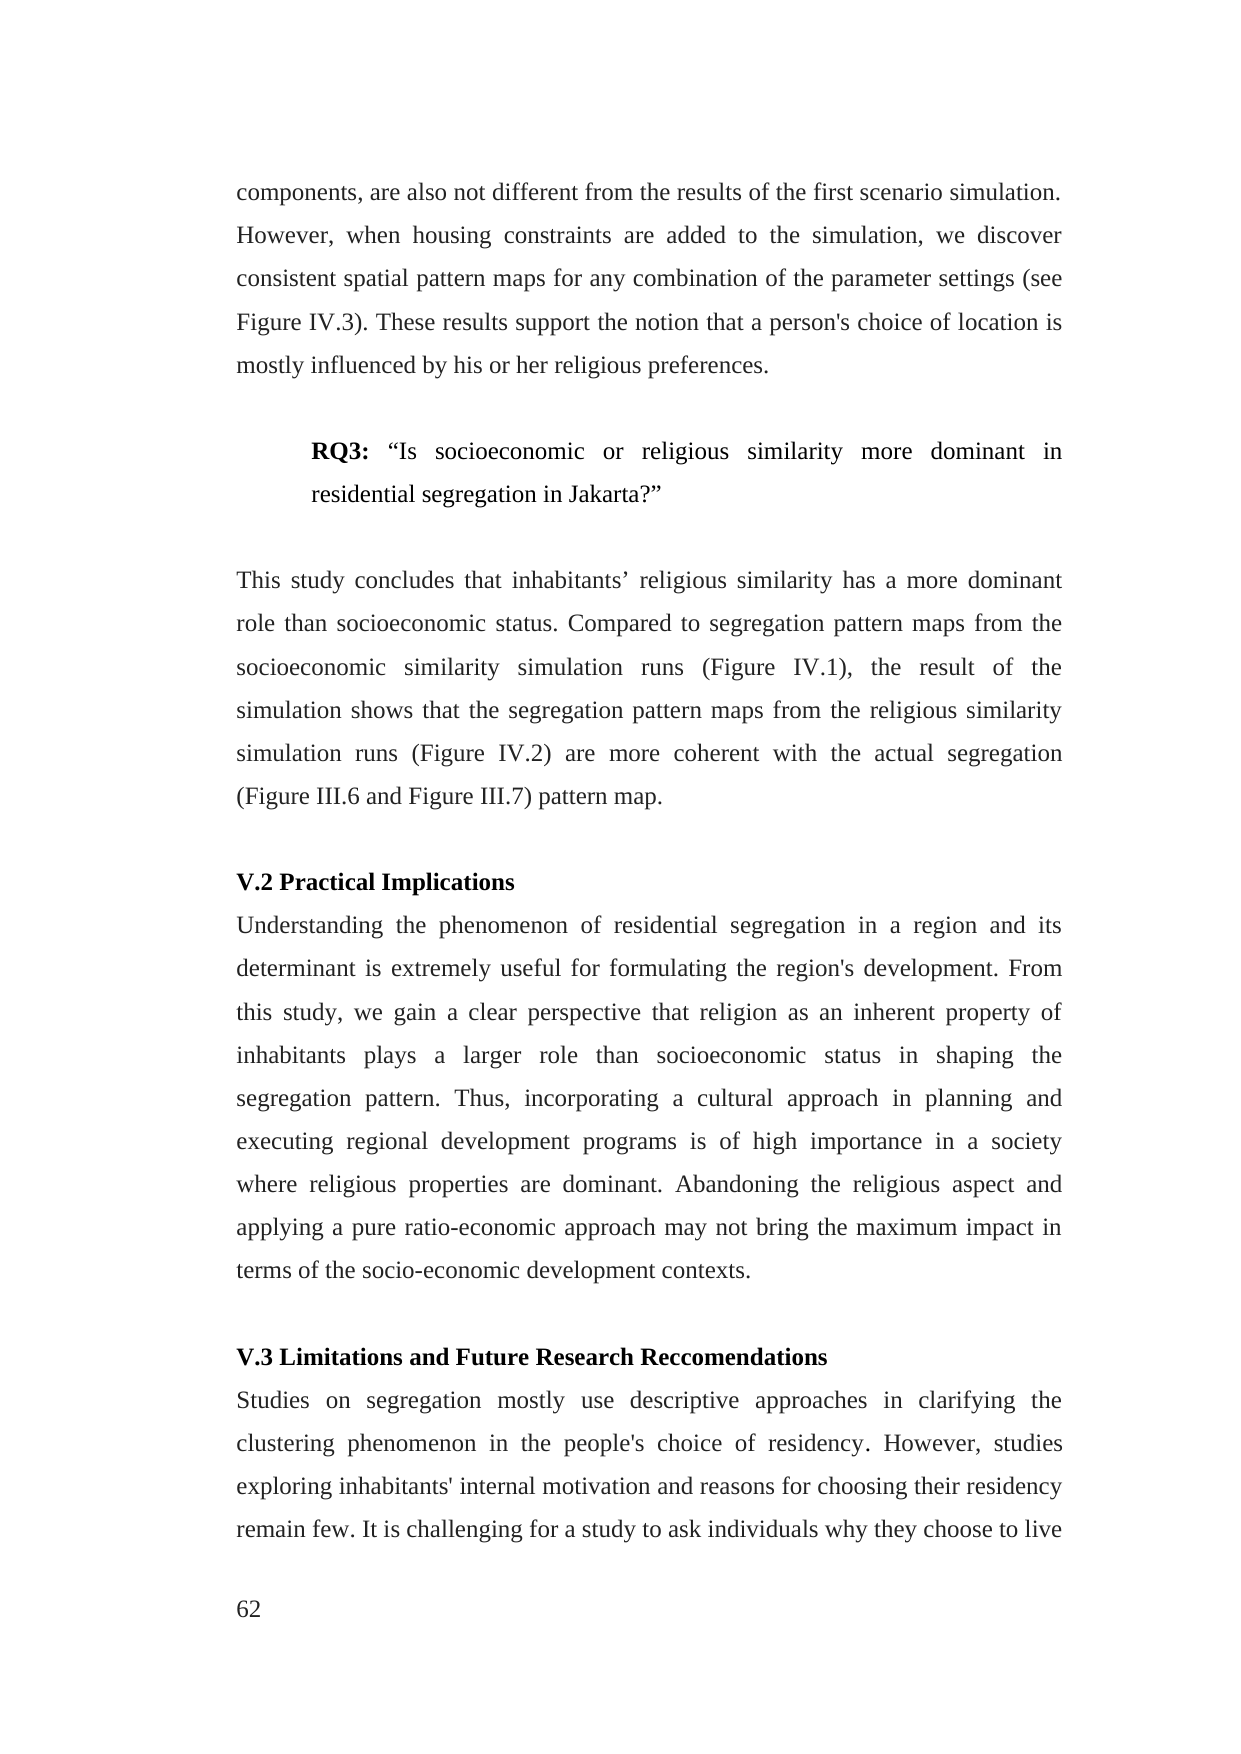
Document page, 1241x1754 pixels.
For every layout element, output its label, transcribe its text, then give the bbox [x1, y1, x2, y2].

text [236, 1385, 1063, 1543]
text This study concludes that inhabitants’ religious similarity has a more dominant role than socioeconomic status. Compared to segregation pattern maps from the socioeconomic similarity simulation runs (Figure IV.1), the result of the simulation shows that the segregation pattern maps from the religious similarity simulation runs (Figure IV.2) are more coherent with the actual segregation (Figure III.6 and Figure III.7) pattern map. [236, 565, 1063, 810]
subtitle V.3 Limitations and Future Research Reccomendations [236, 1342, 1063, 1370]
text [236, 177, 1063, 378]
subtitle V.2 Practical Implications [236, 867, 1063, 896]
text Understanding the phenomenon of residential segregation in a region and its determinant is extremely useful for formulating the region's development. From this study, we gain a clear perspective that religion as an inherent property of inhabitants plays a larger role than socioeconomic status in shaping the segregation pattern. Thus, incorporating a cultural approach in planning and executing regional development programs is of high importance in a society where religious properties are dominant. Abandoning the religious aspect and applying a pure ratio-economic approach may not bring the maximum impact in terms of the socio-economic development contexts. [236, 910, 1063, 1284]
list RQ3: “Is socioeconomic or religious similarity more dominant in residential segregation in Jakarta?” [311, 436, 1063, 508]
